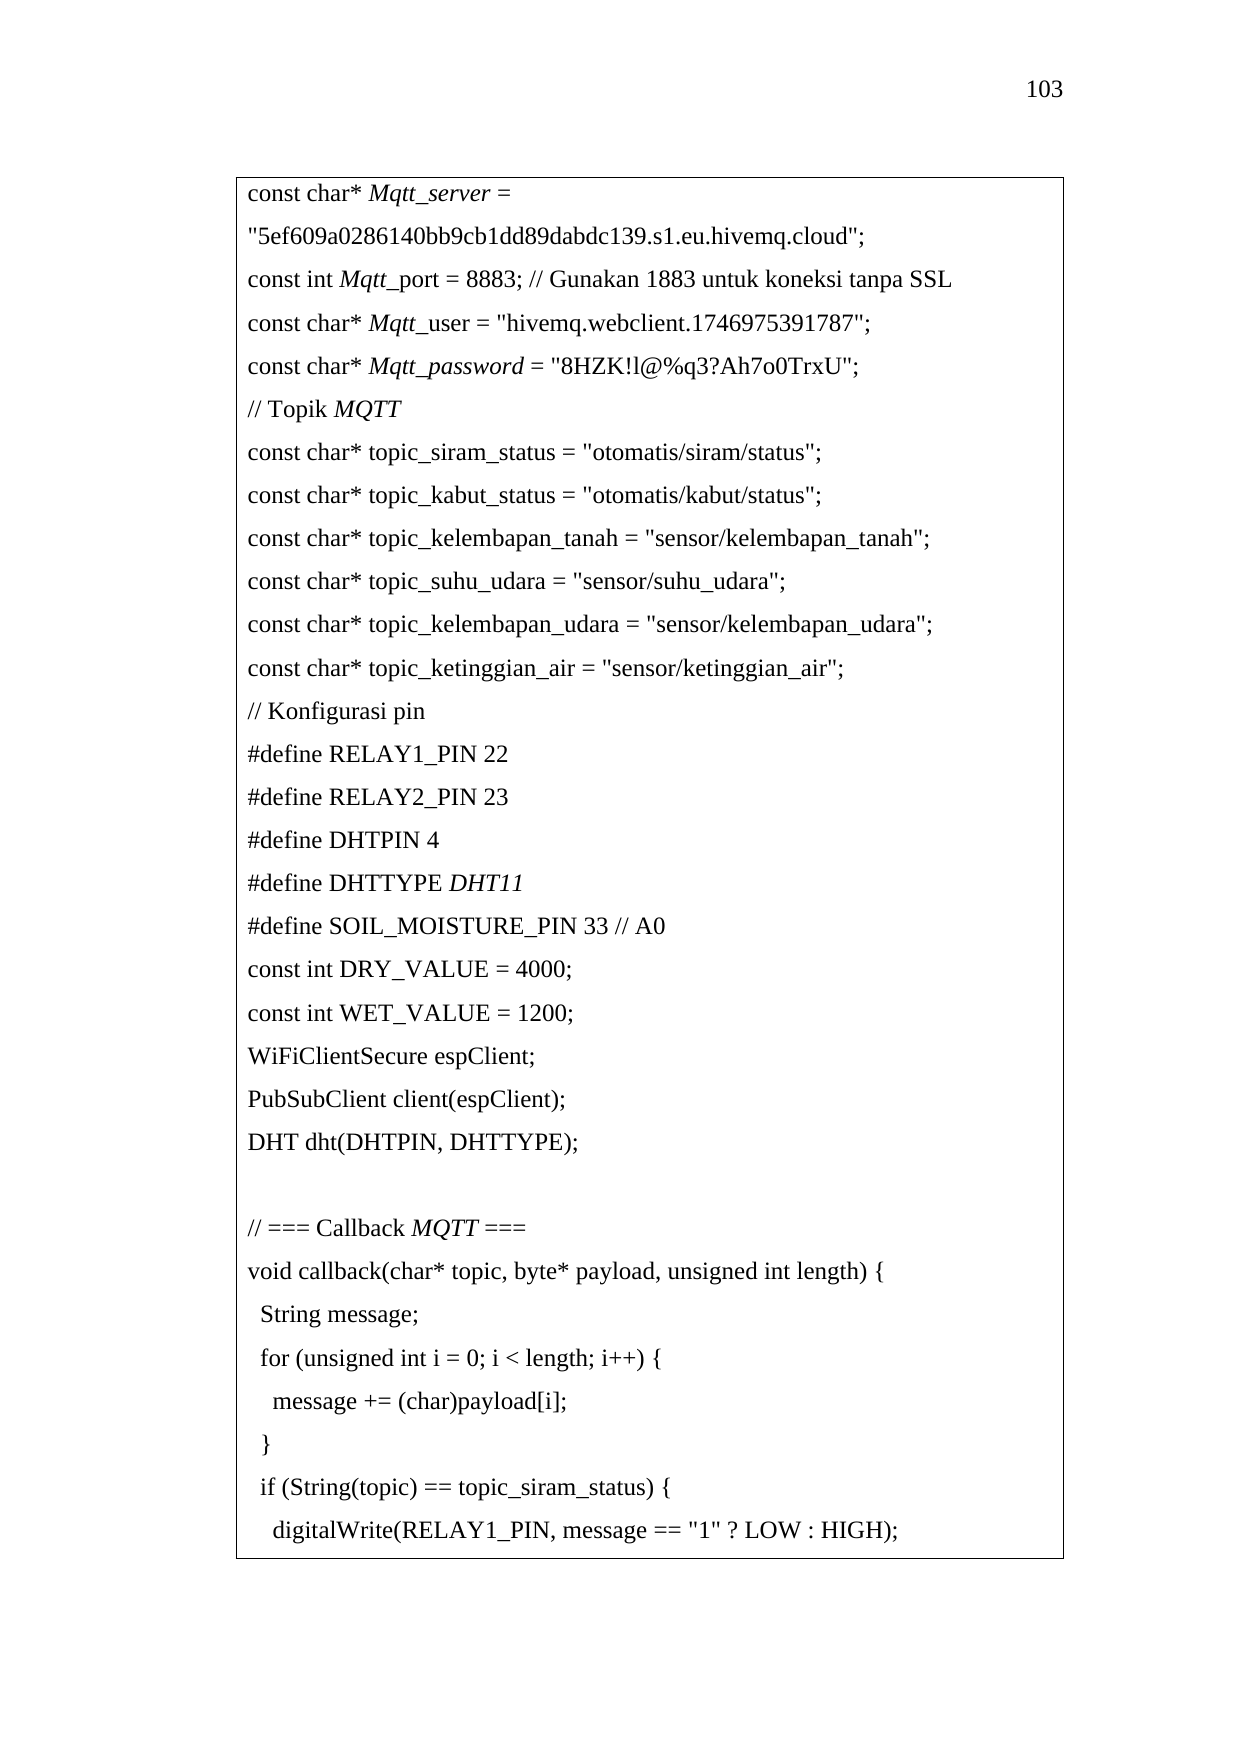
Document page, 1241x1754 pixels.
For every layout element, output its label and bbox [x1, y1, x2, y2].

table_header [237, 178, 1063, 1558]
